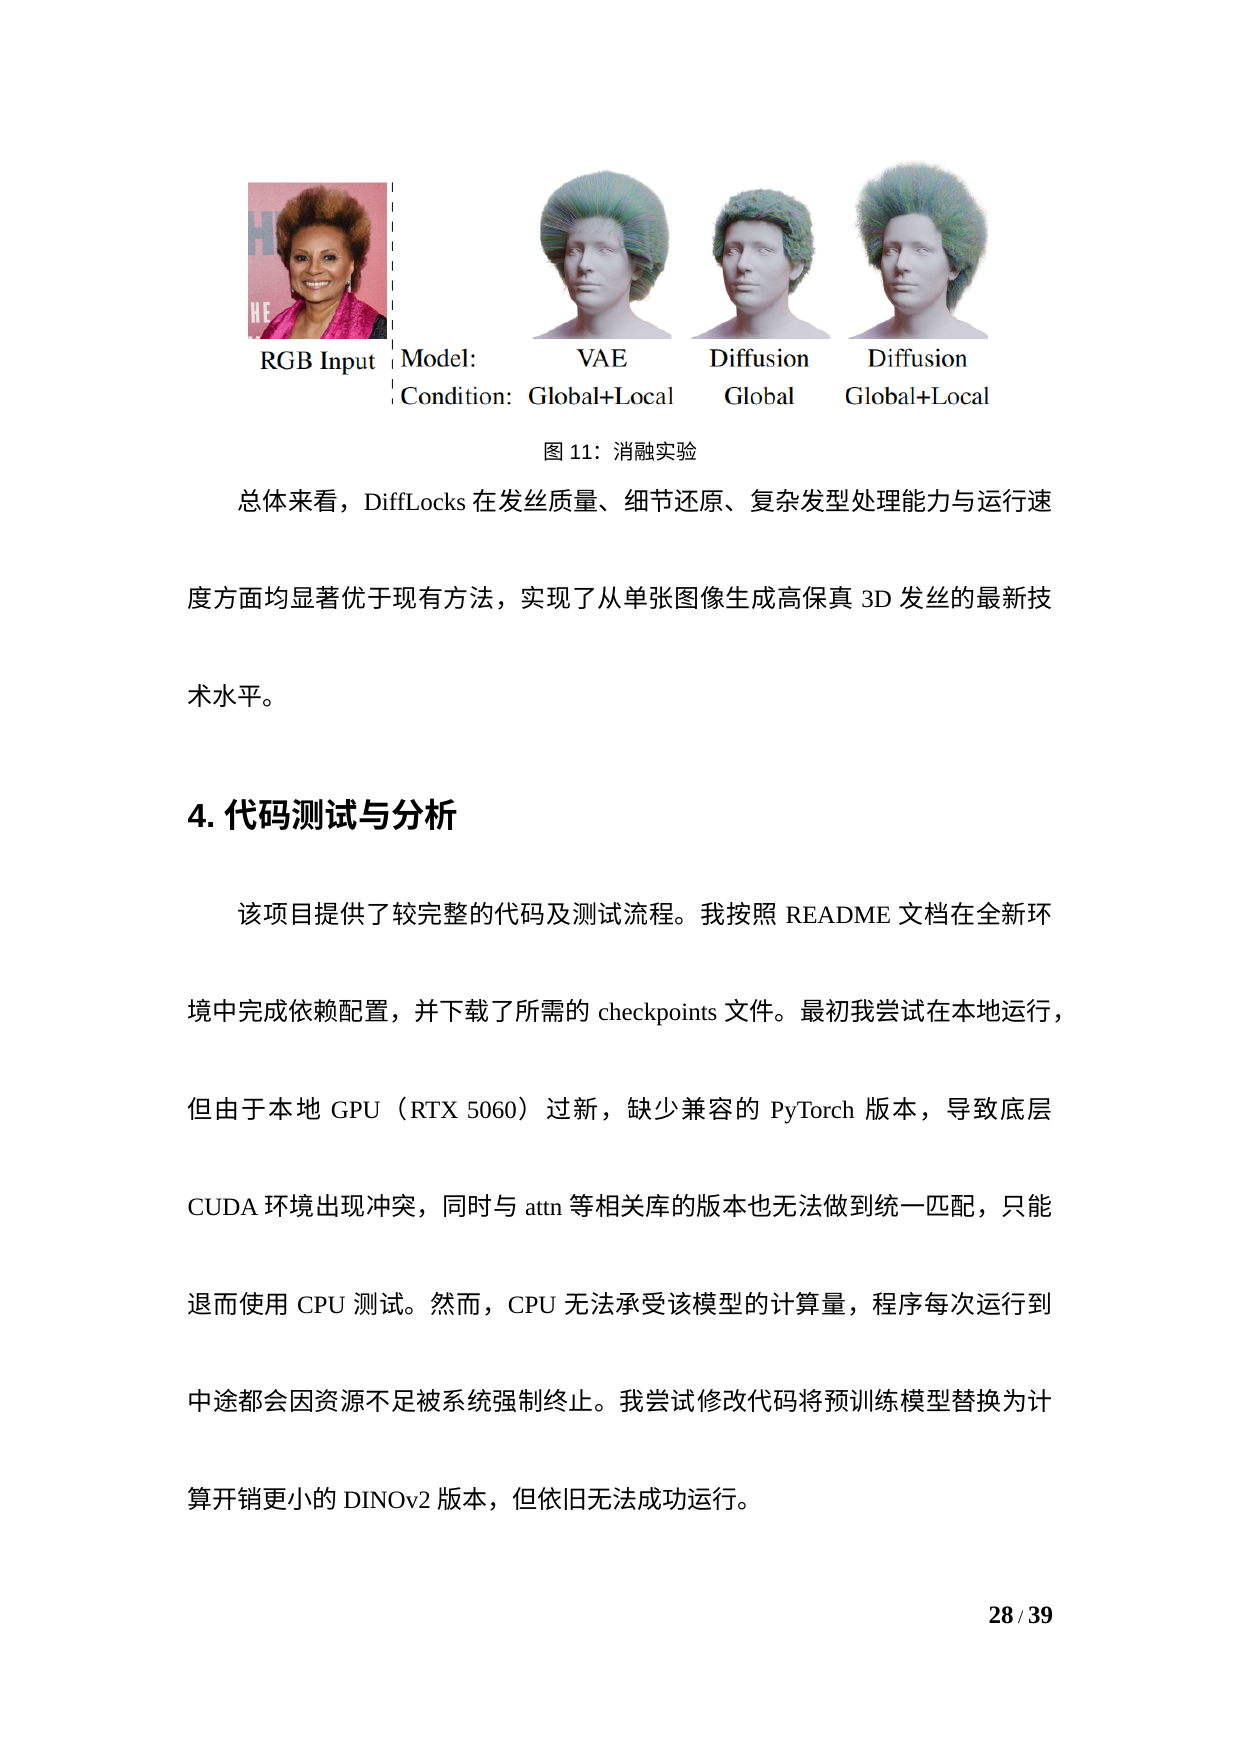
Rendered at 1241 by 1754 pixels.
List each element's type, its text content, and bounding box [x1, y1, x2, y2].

picture [226, 160, 1015, 418]
text 图 11：消融实验 [187, 434, 1053, 467]
text 总体来看，DiffLocks 在发丝质量、细节还原、复杂发型处理能力与运行速度方面均显著优于现有方法，实现了从单张图像生成高保真 3D 发丝的最新技术水平。 [187, 467, 1053, 727]
text 该项目提供了较完整的代码及测试流程。我按照 README 文档在全新环境中完成依赖配置，并下载了所需的 checkpoints 文件。最初我尝试在本地运行，但由于本地 GPU（RTX 5060）过新，缺少兼容的 PyTorch 版本，导致底层 CUDA 环境出现冲突，同时与 attn 等相关库的版本也无法做到统一匹配，只能退而使用 CPU 测试。然而，CPU 无法承受该模型的计算量，程序每次运行到中途都会因资源不足被系统强制终止。我尝试修改代码将预训练模型替换为计算开销更小的 DINOv2 版本，但依旧无法成功运行。 [187, 880, 1053, 1530]
subtitle 代码测试与分析 [187, 781, 1053, 846]
